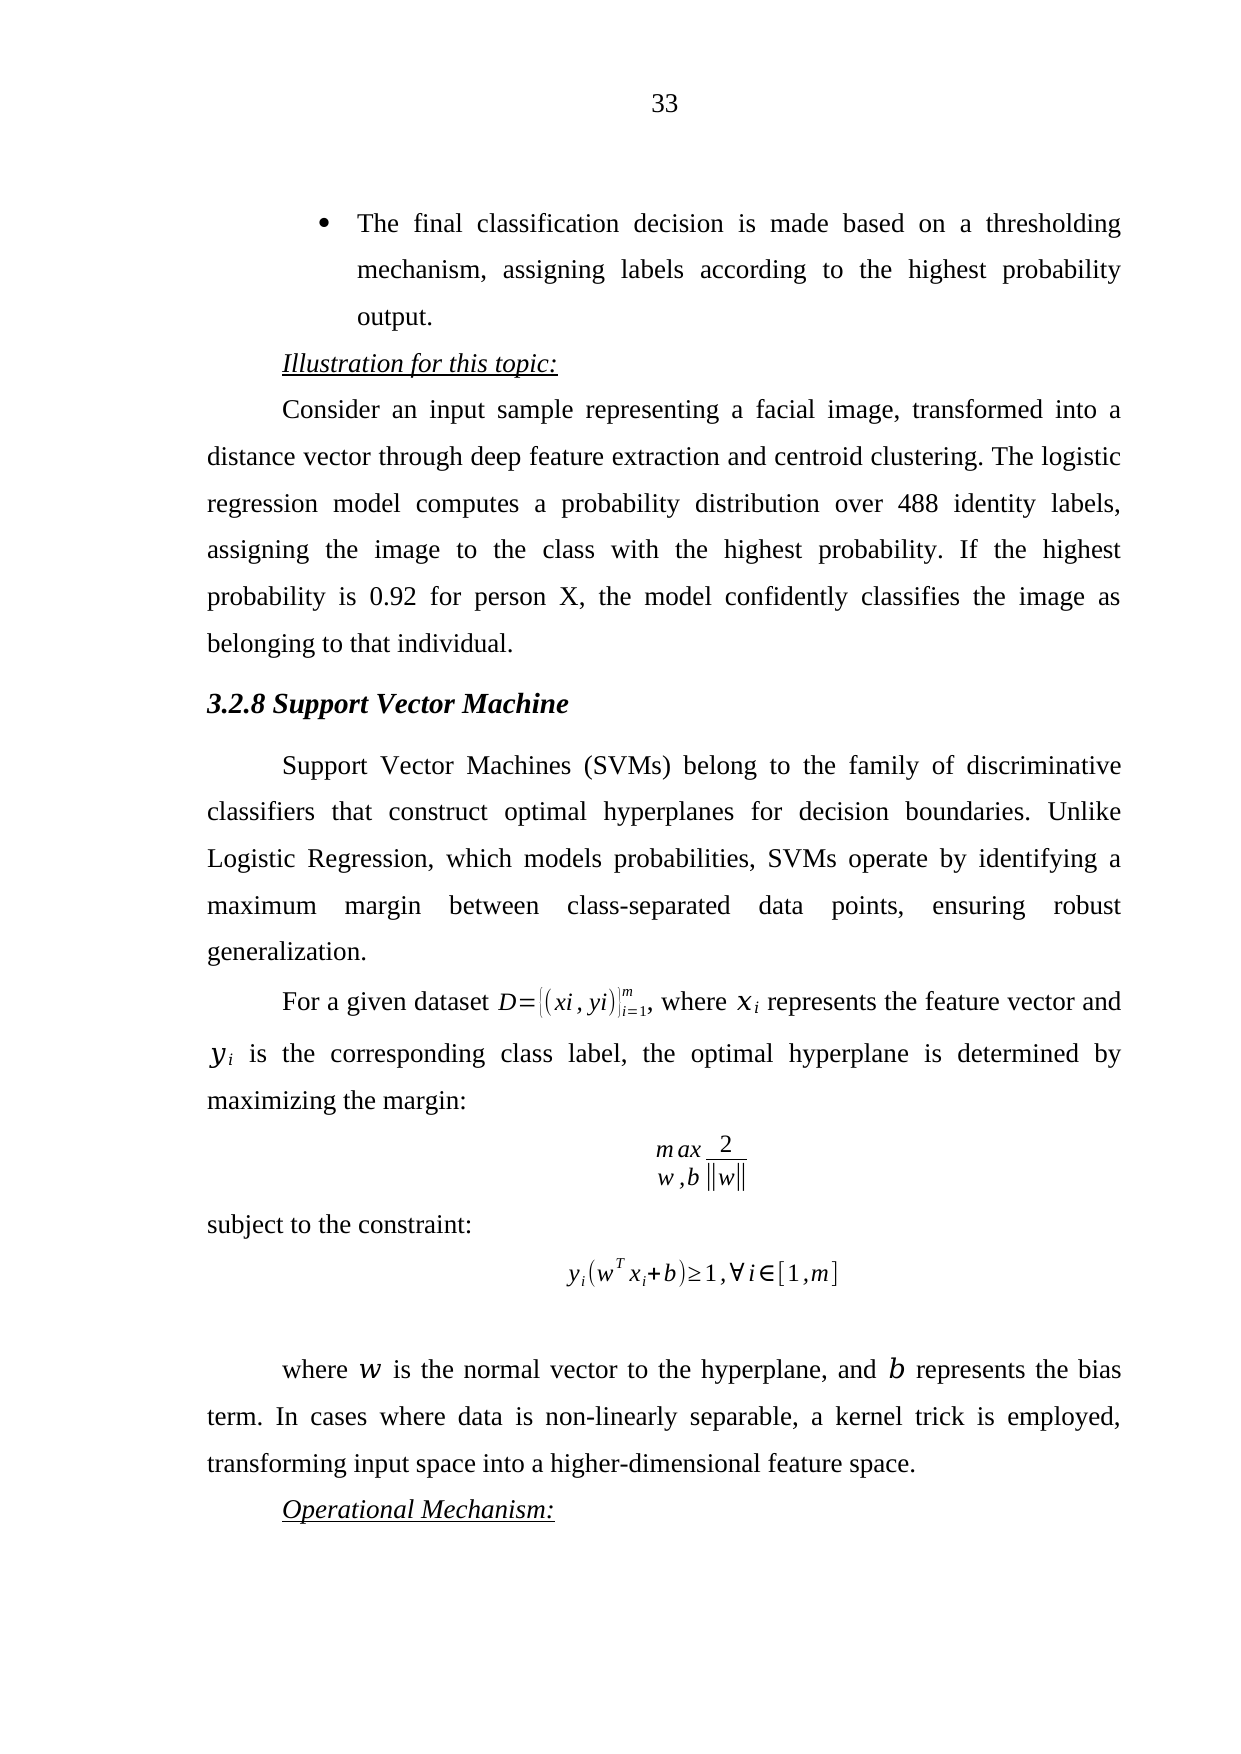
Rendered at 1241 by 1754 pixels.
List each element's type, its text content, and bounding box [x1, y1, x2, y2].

text subject to the constraint: [207, 1208, 1122, 1239]
subtitle Support Vector Machine [207, 686, 1122, 719]
text Operational Mechanism: [207, 1494, 1122, 1525]
list The final classification decision is made based on a thresholding mechanism, assigning labels according to the highest probability output. [319, 207, 1122, 331]
text where 𝑤 is the normal vector to the hyperplane, and 𝑏 represents the bias term. In cases where data is non-linearly separable, a kernel trick is employed, transforming input space into a higher-dimensional feature space. [207, 1352, 1122, 1478]
text Illustration for this topic: [207, 347, 1122, 378]
text Support Vector Machines (SVMs) belong to the family of discriminative classifiers that construct optimal hyperplanes for decision boundaries. Unlike Logistic Regression, which models probabilities, SVMs operate by identifying a maximum margin between class-separated data points, ensuring robust generalization. [207, 749, 1122, 967]
text Consider an input sample representing a facial image, transformed into a distance vector through deep feature extraction and centroid clustering. The logistic regression model computes a probability distribution over 488 identity labels, assigning the image to the class with the highest probability. If the highest probability is 0.92 for person X, the model confidently classifies the image as belonging to that individual. [207, 393, 1122, 658]
text For a given dataset , where 𝑥𝑖 represents the feature vector and 𝑦𝑖 is the corresponding class label, the optimal hyperplane is determined by maximizing the margin: [207, 982, 1122, 1115]
